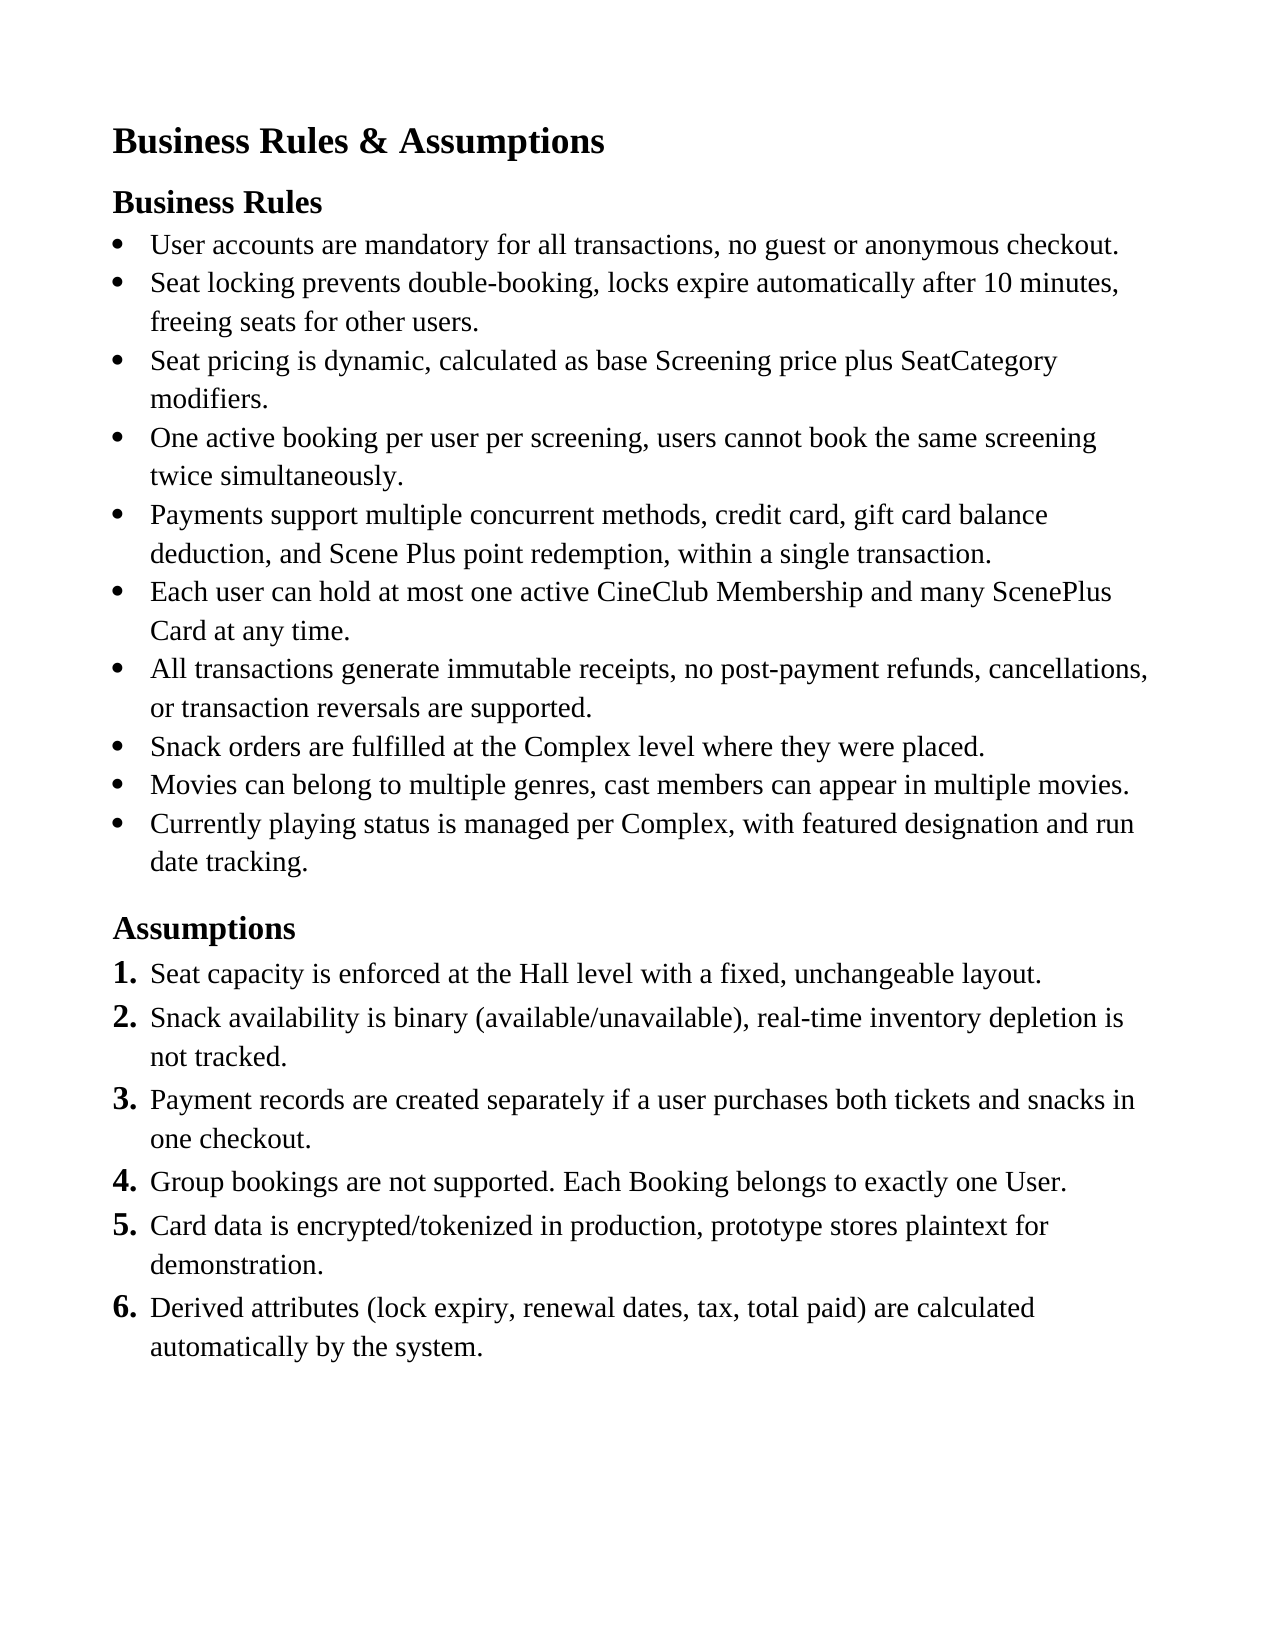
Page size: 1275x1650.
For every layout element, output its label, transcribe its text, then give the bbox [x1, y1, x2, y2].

list Payments support multiple concurrent methods, credit card, gift card balance deduction, and Scene Plus point redemption, within a single transaction. [112, 497, 1163, 569]
list Derived attributes (lock expiry, renewal dates, tax, total paid) are calculated automatically by the system. [112, 1286, 1163, 1363]
text Business Rules [112, 183, 1163, 221]
list Each user can hold at most one active CineClub Membership and many ScenePlus Card at any time. [112, 574, 1163, 646]
list Snack availability is binary (available/unavailable), real-time inventory depletion is not tracked. [112, 996, 1163, 1073]
text Business Rules & Assumptions [112, 118, 1163, 161]
list Seat pricing is dynamic, calculated as base Screening price plus SeatCategory modifiers. [112, 343, 1163, 415]
list Movies can belong to multiple genres, cast members can appear in multiple movies. [112, 767, 1163, 801]
list Card data is encrypted/tokenized in production, prototype stores plaintext for demonstration. [112, 1204, 1163, 1281]
list All transactions generate immutable receipts, no post-payment refunds, cancellations, or transaction reversals are supported. [112, 651, 1163, 724]
list Seat capacity is enforced at the Hall level with a fixed, unchangeable layout. [112, 952, 1163, 991]
list Group bookings are not supported. Each Booking belongs to exactly one User. [112, 1160, 1163, 1198]
list Currently playing status is managed per Complex, with featured designation and run date tracking. [112, 806, 1163, 878]
list Snack orders are fulfilled at the Complex level where they were placed. [112, 729, 1163, 762]
list User accounts are mandatory for all transactions, no guest or anonymous checkout. [112, 227, 1163, 261]
list Seat locking prevents double-booking, locks expire automatically after 10 minutes, freeing seats for other users. [112, 266, 1163, 338]
list Payment records are created separately if a user purchases both tickets and snacks in one checkout. [112, 1078, 1163, 1155]
text Assumptions [112, 908, 1163, 946]
list One active booking per user per screening, users cannot book the same screening twice simultaneously. [112, 420, 1163, 492]
